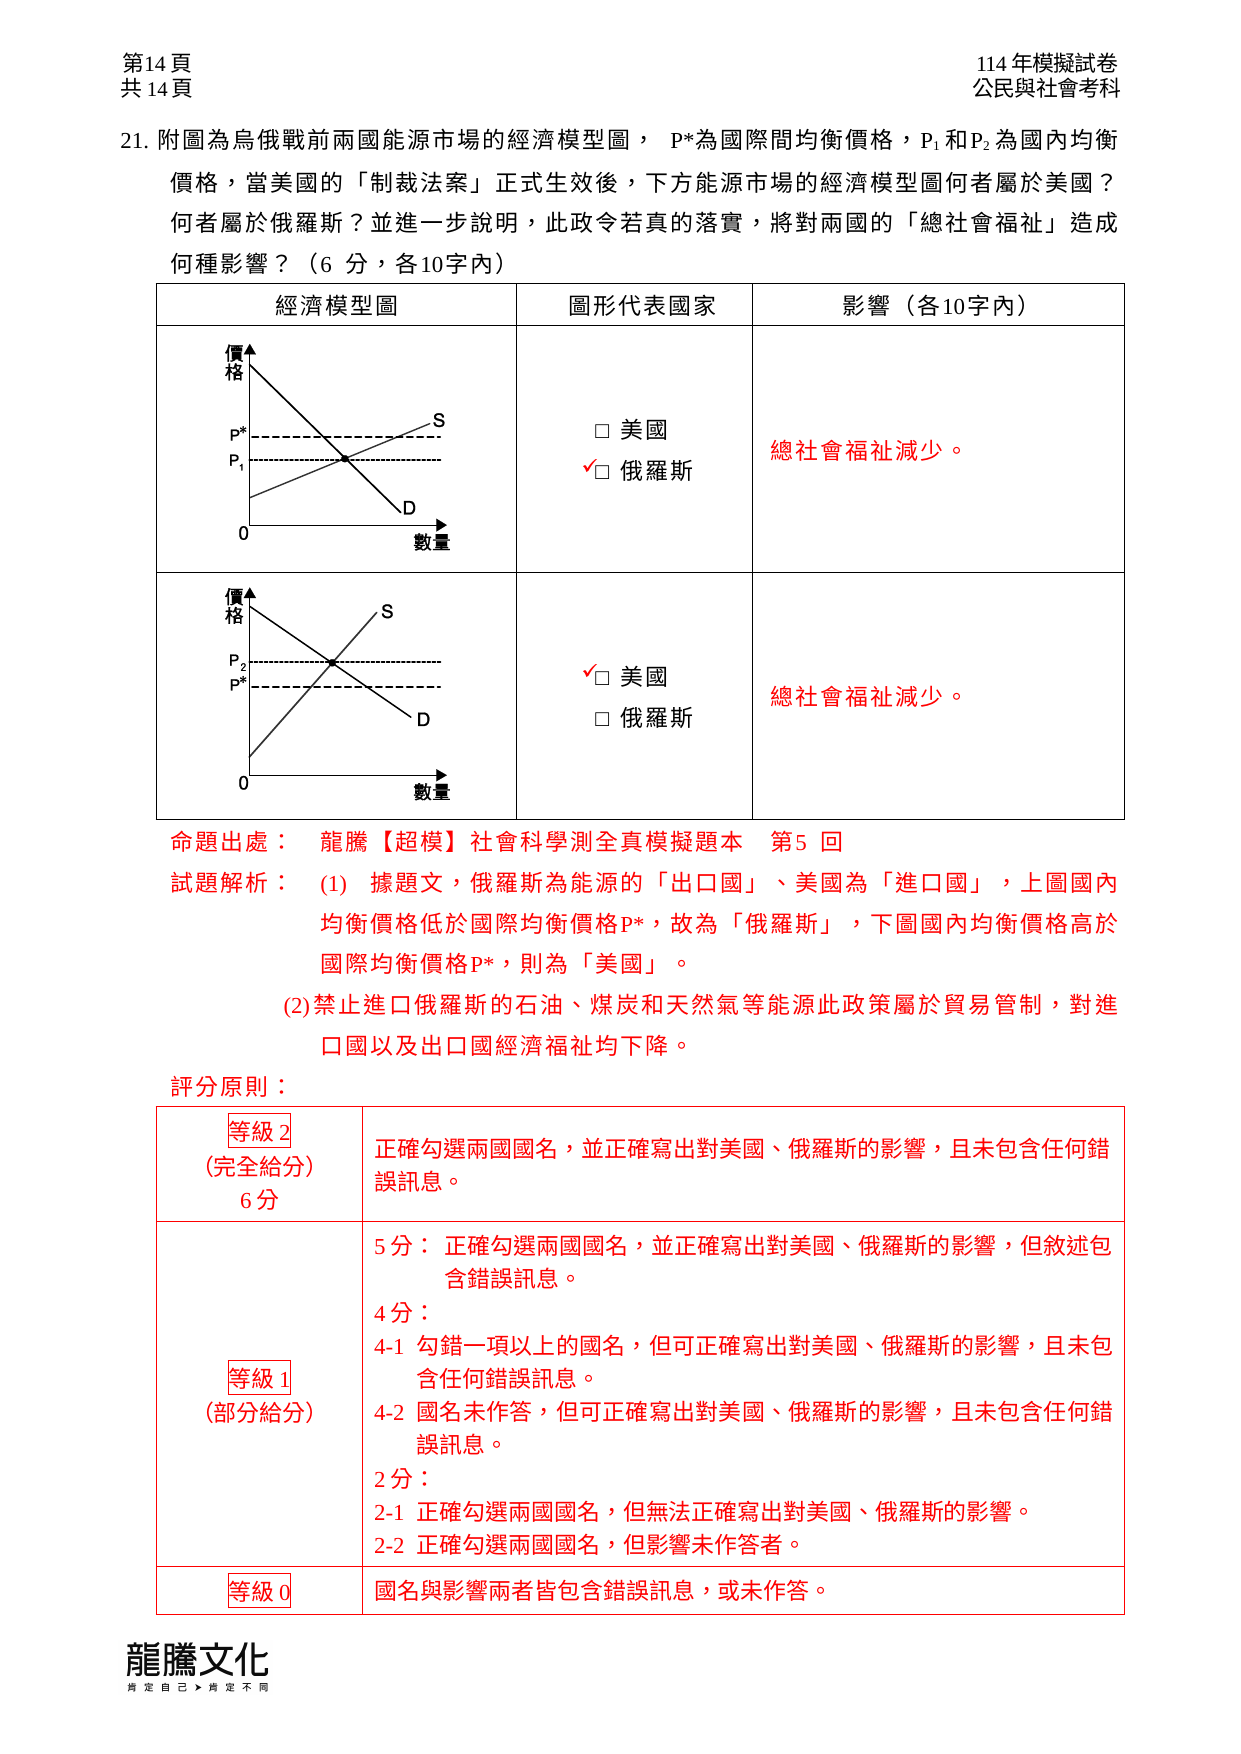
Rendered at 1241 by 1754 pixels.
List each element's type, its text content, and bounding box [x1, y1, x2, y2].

table_cell □美國 □俄羅斯 [517, 326, 752, 572]
table_header 正確勾選兩國國名，並正確寫出對美國、俄羅斯的影響，且未包含任何錯誤訊息。 [363, 1107, 1124, 1221]
text (2) 禁止進口俄羅斯的石油、煤炭和天然氣等能源此政策屬於貿易管制，對進口國以及出口國經濟福祉均下降。 [158, 983, 1120, 1065]
table_cell 等級0 （不給分） [157, 1567, 362, 1614]
text 試題解析： (1) 據題文，俄羅斯為能源的「出口國」、美國為「進口國」，上圖國內均衡價格低於國際均衡價格P*，故為「俄羅斯」，下圖國內均衡價格高於國際均衡價格P*，則為「美國」。 [158, 861, 1120, 983]
table_cell [157, 326, 516, 572]
table_cell □美國 □俄羅斯 [517, 573, 752, 819]
table_cell 總社會福祉減少。 [753, 573, 1124, 819]
text 評分原則： [158, 1065, 1120, 1106]
table_header 經濟模型圖 [157, 284, 516, 325]
table_cell [157, 573, 516, 819]
text 命題出處： 龍騰【超模】社會科學測全真模擬題本 第5回 [158, 820, 1120, 861]
table_cell 等級1 （部分給分） [157, 1222, 362, 1566]
table_header 圖形代表國家 [517, 284, 752, 325]
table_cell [363, 1567, 1124, 1614]
text 21. 附圖為烏俄戰前兩國能源市場的經濟模型圖，P*為國際間均衡價格，P1和P2為國內均衡價格，當美國的「制裁法案」正式生效後，下方能源市場的經濟模型圖何者屬於美國？何者屬於俄羅斯？並進一步說明，此政令若真的落實，將對兩國的「總社會福祉」造成何種影響？（6分，各10字內） [120, 119, 1120, 283]
table_cell 總社會福祉減少。 [753, 326, 1124, 572]
table_header 等級2 （完全給分） 6分 [157, 1107, 362, 1221]
table_cell 5分： 正確勾選兩國國名，並正確寫出對美國、俄羅斯的影響，但敘述包含錯誤訊息。 4分： 4-1 勾錯一項以上的國名，但可正確寫出對美國、俄羅斯的影響，且未包含任何錯誤訊息。 4-2 國名未作答，但可正確寫出對美國、俄羅斯的影響，且未包含任何錯誤訊息。 2分： 2-1 正確勾選兩國國名，但無法正確寫出對美國、俄羅斯的影響。 2-2 正確勾選兩國國名，但影響未作答者。 [363, 1222, 1124, 1566]
table_header 影響（各10字內） [753, 284, 1124, 325]
picture [118, 1640, 273, 1695]
